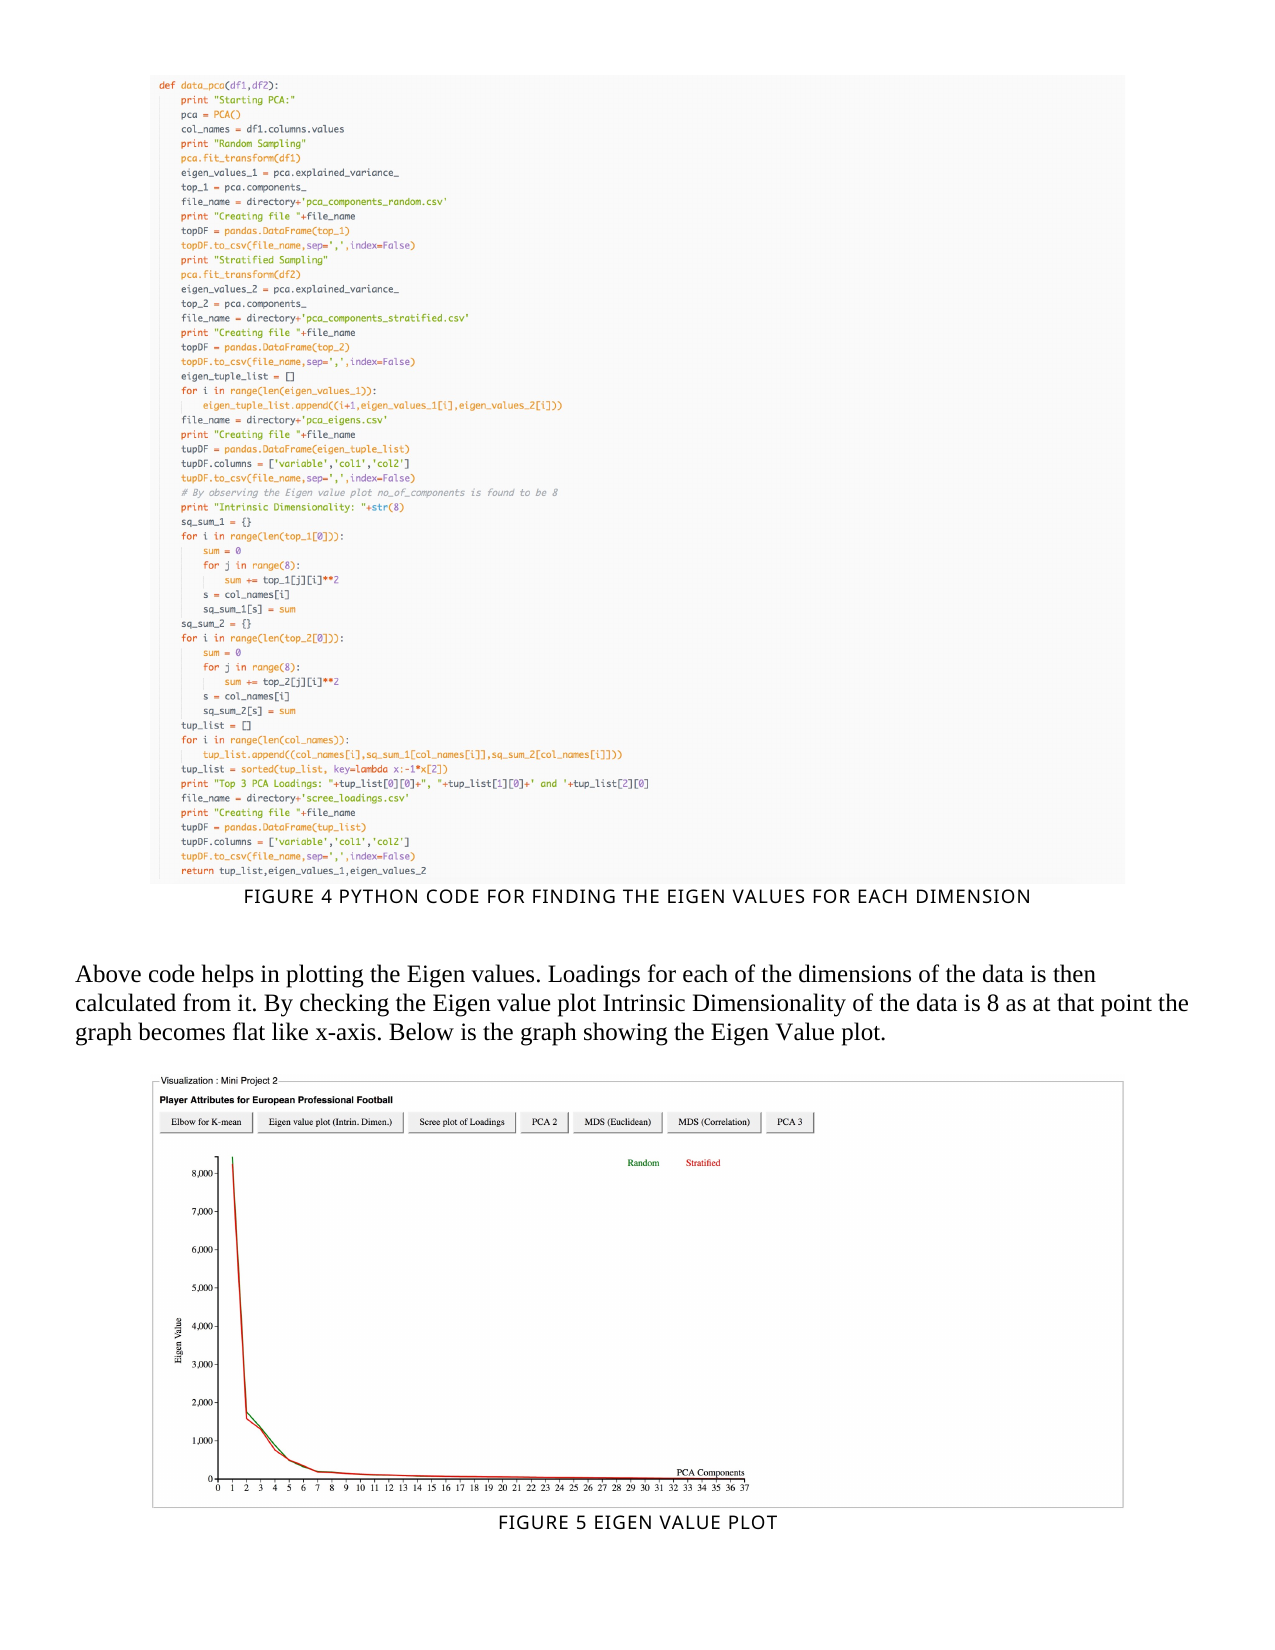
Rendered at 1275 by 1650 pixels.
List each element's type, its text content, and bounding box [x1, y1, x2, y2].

text Figure Python code for finding the eigen values for each dimension [75, 883, 1200, 909]
text Above code helps in plotting the Eigen values. Loadings for each of the dimensions of the data is then calculated from it. By checking the Eigen value plot Intrinsic Dimensionality of the data is 8 as at that point the graph becomes flat like x-axis. Below is the graph showing the Eigen Value plot. [75, 959, 1200, 1046]
text Figure Eigen Value Plot [75, 1509, 1200, 1535]
picture [150, 1074, 1125, 1510]
picture [150, 75, 1125, 884]
